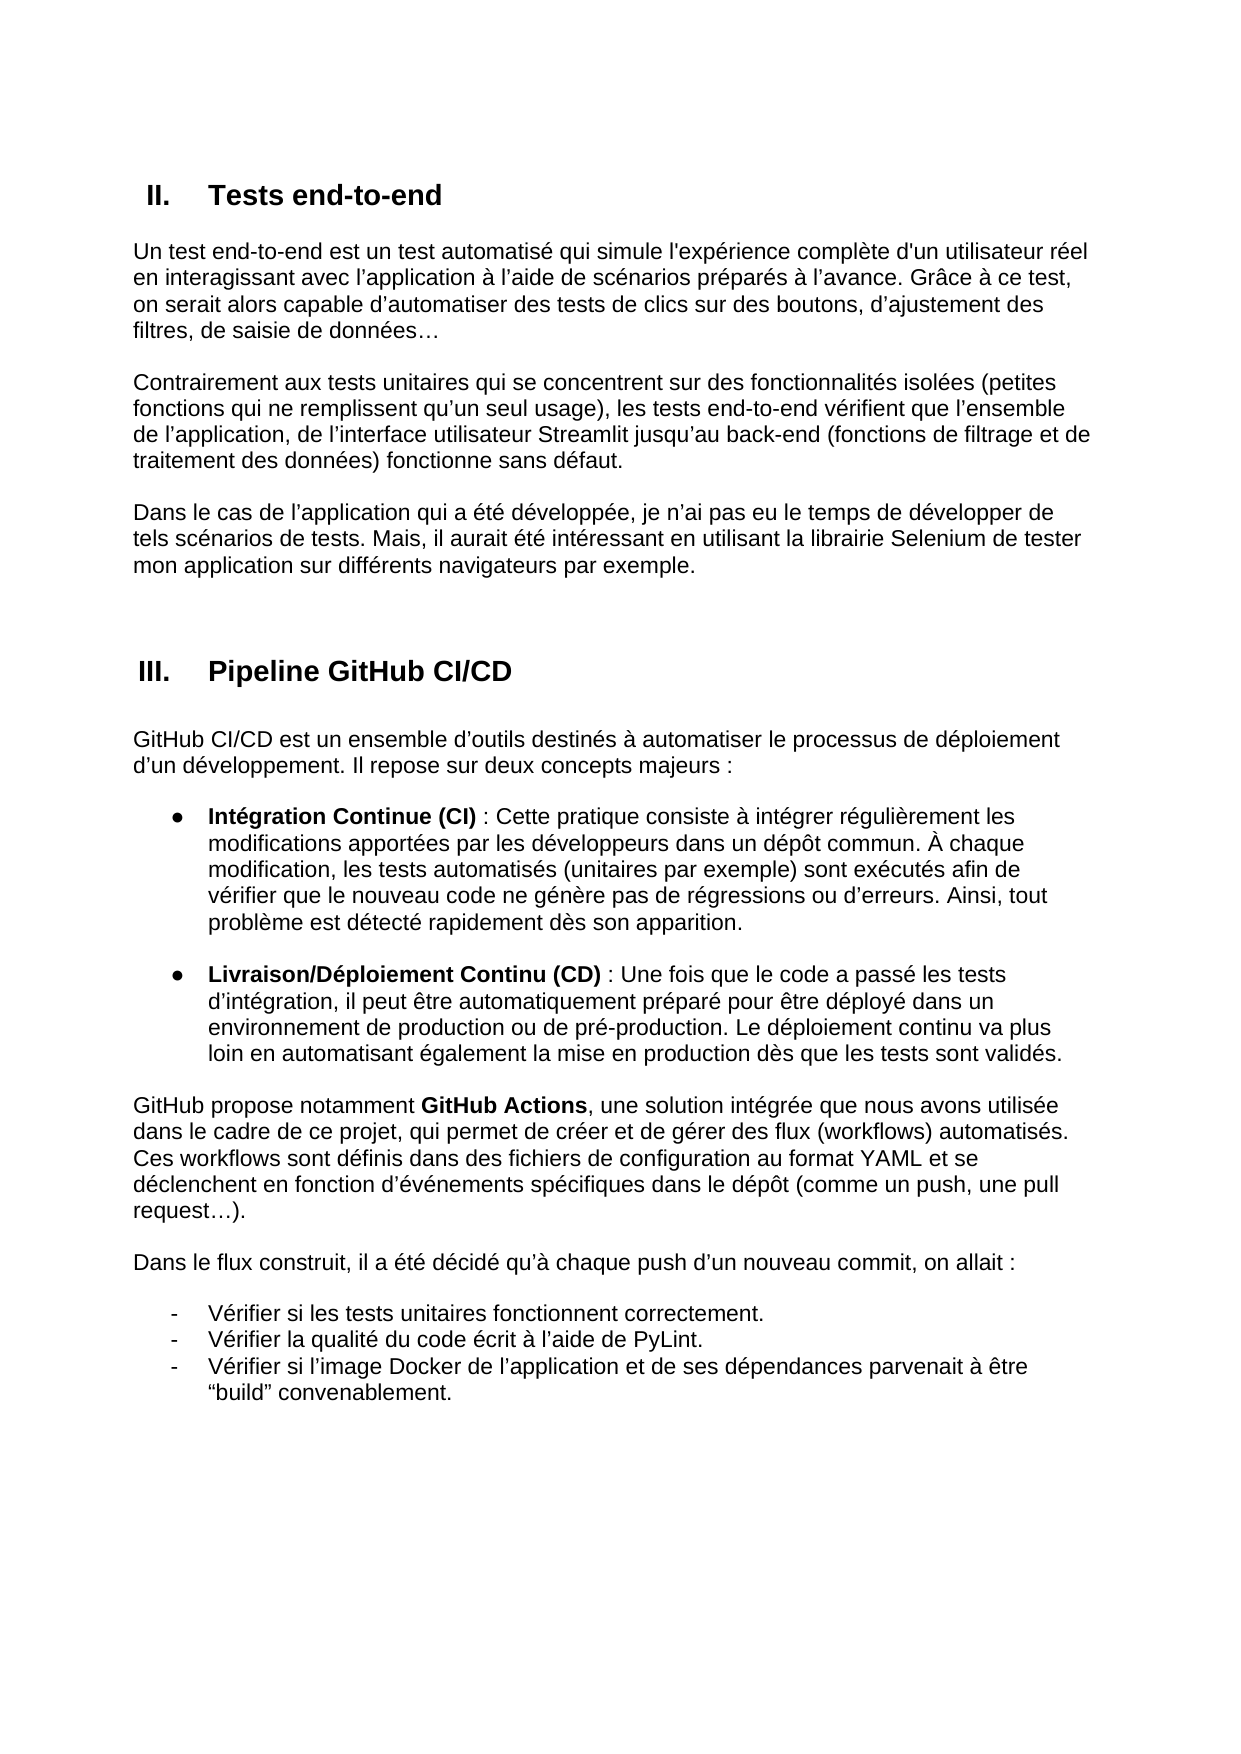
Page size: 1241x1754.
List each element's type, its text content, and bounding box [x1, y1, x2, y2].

list Pipeline GitHub CI/CD [170, 654, 1093, 688]
list Intégration Continue (CI) : Cette pratique consiste à intégrer régulièrement les modifications apportées par les développeurs dans un dépôt commun. À chaque modification, les tests automatisés (unitaires par exemple) sont exécutés afin de vérifier que le nouveau code ne génère pas de régressions ou d’erreurs. Ainsi, tout problème est détecté rapidement dès son apparition. [170, 803, 1093, 961]
list Vérifier la qualité du code écrit à l’aide de PyLint. [170, 1326, 1093, 1353]
list Tests end-to-end [170, 178, 1093, 212]
text Dans le cas de l’application qui a été développée, je n’ai pas eu le temps de développer de tels scénarios de tests. Mais, il aurait été intéressant en utilisant la librairie Selenium de tester mon application sur différents navigateurs par exemple. [133, 499, 1093, 578]
text GitHub CI/CD est un ensemble d’outils destinés à automatiser le processus de déploiement d’un développement. Il repose sur deux concepts majeurs : [133, 726, 1093, 778]
text Dans le flux construit, il a été décidé qu’à chaque push d’un nouveau commit, on allait : [133, 1248, 1093, 1275]
list Livraison/Déploiement Continu (CD) : Une fois que le code a passé les tests d’intégration, il peut être automatiquement préparé pour être déployé dans un environnement de production ou de pré-production. Le déploiement continu va plus loin en automatisant également la mise en production dès que les tests sont validés. [170, 961, 1093, 1067]
text Contrairement aux tests unitaires qui se concentrent sur des fonctionnalités isolées (petites fonctions qui ne remplissent qu’un seul usage), les tests end-to-end vérifient que l’ensemble de l’application, de l’interface utilisateur Streamlit jusqu’au back-end (fonctions de filtrage et de traitement des données) fonctionne sans défaut. [133, 368, 1093, 474]
list Vérifier si l’image Docker de l’application et de ses dépendances parvenait à être “build” convenablement. [170, 1353, 1093, 1405]
text Un test end-to-end est un test automatisé qui simule l'expérience complète d'un utilisateur réel en interagissant avec l’application à l’aide de scénarios préparés à l’avance. Grâce à ce test, on serait alors capable d’automatiser des tests de clics sur des boutons, d’ajustement des filtres, de saisie de données… [133, 212, 1093, 343]
list Vérifier si les tests unitaires fonctionnent correctement. [170, 1300, 1093, 1326]
text GitHub propose notamment GitHub Actions, une solution intégrée que nous avons utilisée dans le cadre de ce projet, qui permet de créer et de gérer des flux (workflows) automatisés. Ces workflows sont définis dans des fichiers de configuration au format YAML et se déclenchent en fonction d’événements spécifiques dans le dépôt (comme un push, une pull request…). [133, 1092, 1093, 1223]
